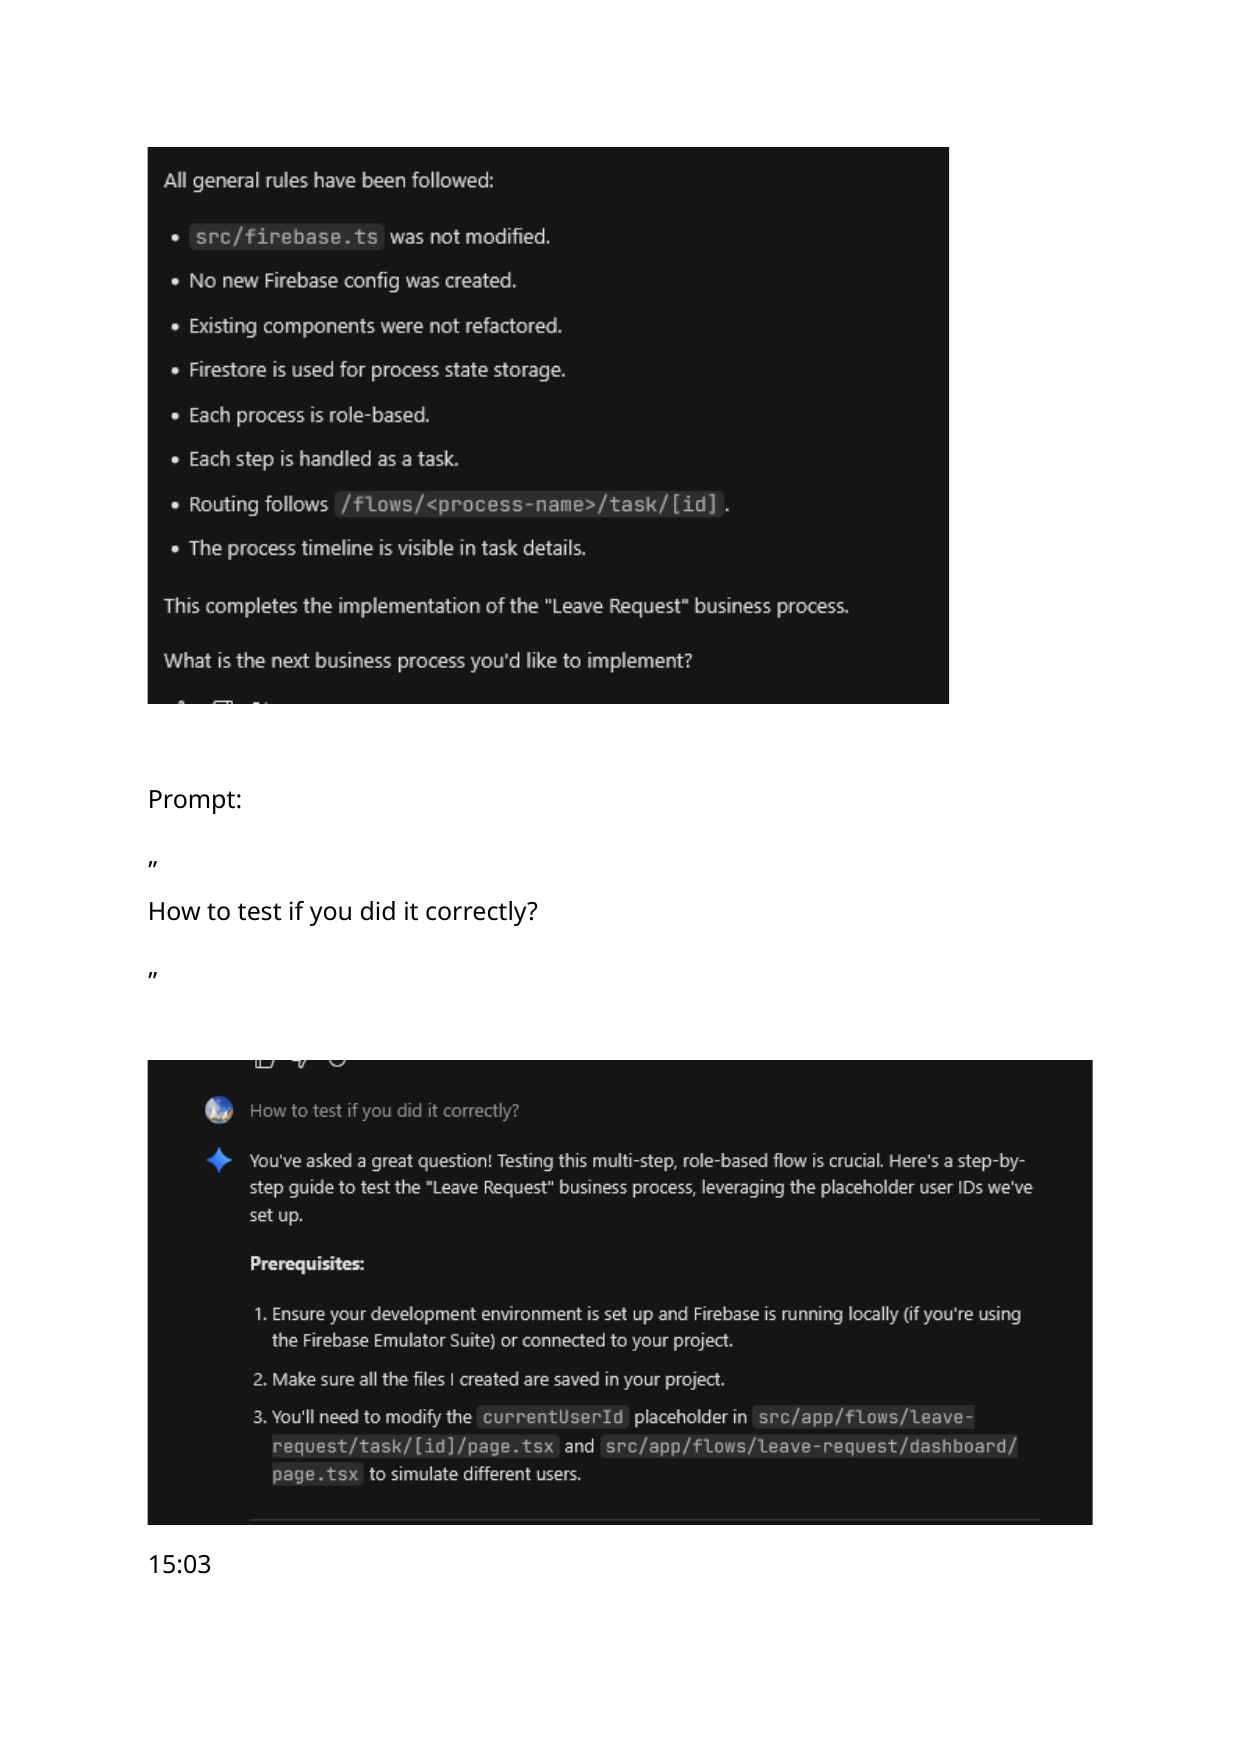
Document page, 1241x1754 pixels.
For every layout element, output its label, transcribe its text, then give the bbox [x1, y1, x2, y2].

text „ [148, 837, 1093, 871]
text How to test if you did it correctly? [148, 893, 1093, 927]
text „ [148, 949, 1093, 983]
text 15:03 [148, 1547, 1093, 1581]
picture [147, 147, 950, 704]
picture [147, 1060, 1093, 1525]
text Prompt: [148, 781, 1093, 816]
